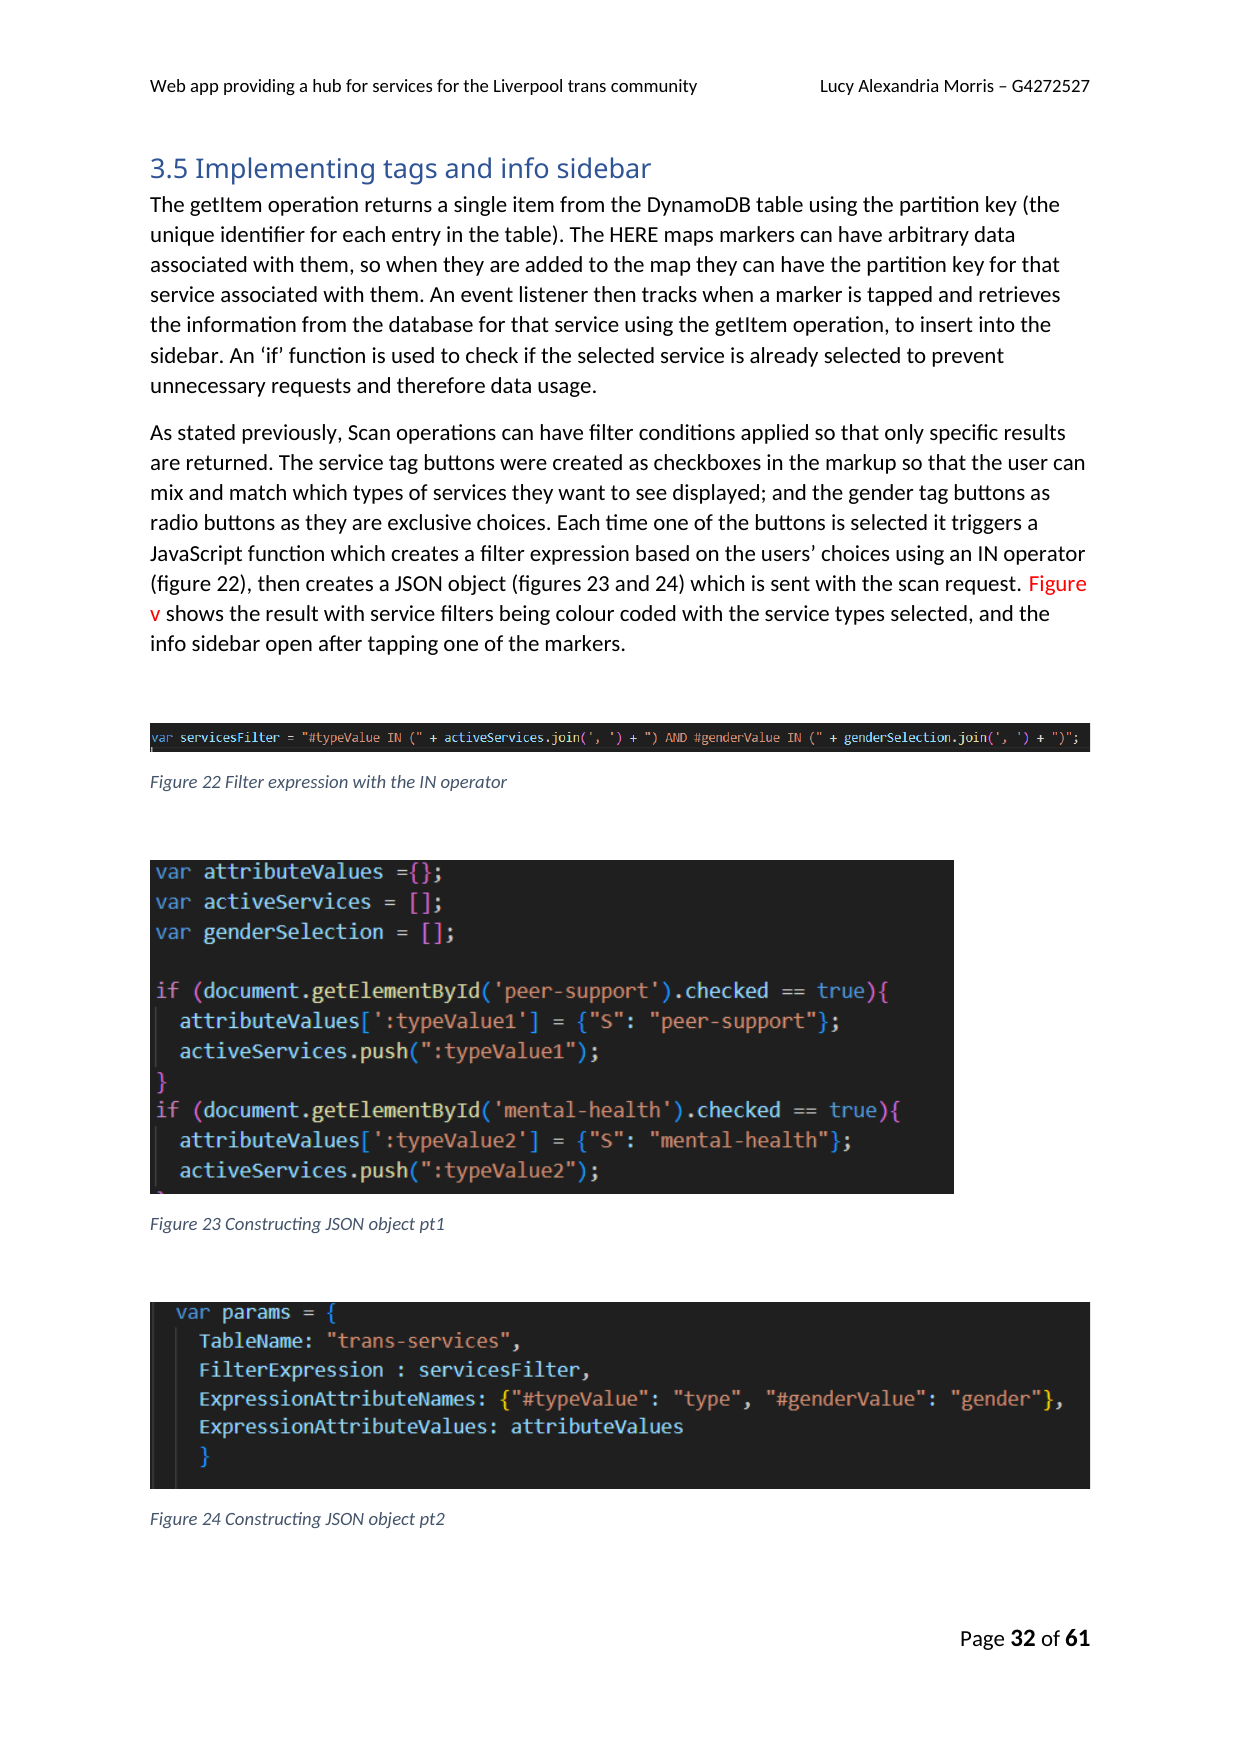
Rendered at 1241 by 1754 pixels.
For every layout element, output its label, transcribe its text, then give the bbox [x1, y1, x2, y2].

text As stated previously, Scan operations can have filter conditions applied so that only specific results are returned. The service tag buttons were created as checkboxes in the markup so that the user can mix and match which types of services they want to see displayed; and the gender tag buttons as radio buttons as they are exclusive choices. Each time one of the buttons is selected it triggers a JavaScript function which creates a filter expression based on the users’ choices using an IN operator (figure 22), then creates a JSON object (figures 23 and 24) which is sent with the scan request. Figure v shows the result with service filters being colour coded with the service types selected, and the info sidebar open after tapping one of the markers. [150, 418, 1090, 657]
subtitle 3.5 Implementing tags and info sidebar [150, 150, 1090, 187]
picture [150, 860, 954, 1194]
picture [150, 1302, 1091, 1489]
picture [150, 723, 1091, 752]
text The getItem operation returns a single item from the DynamoDB table using the partition key (the unique identifier for each entry in the table). The HERE maps markers can have arbitrary data associated with them, so when they are added to the map they can have the partition key for that service associated with them. An event listener then tracks when a marker is tapped and retrieves the information from the database for that service using the getItem operation, to insert into the sidebar. An ‘if’ function is used to check if the selected service is already selected to prevent unnecessary requests and therefore data usage. [150, 190, 1090, 399]
